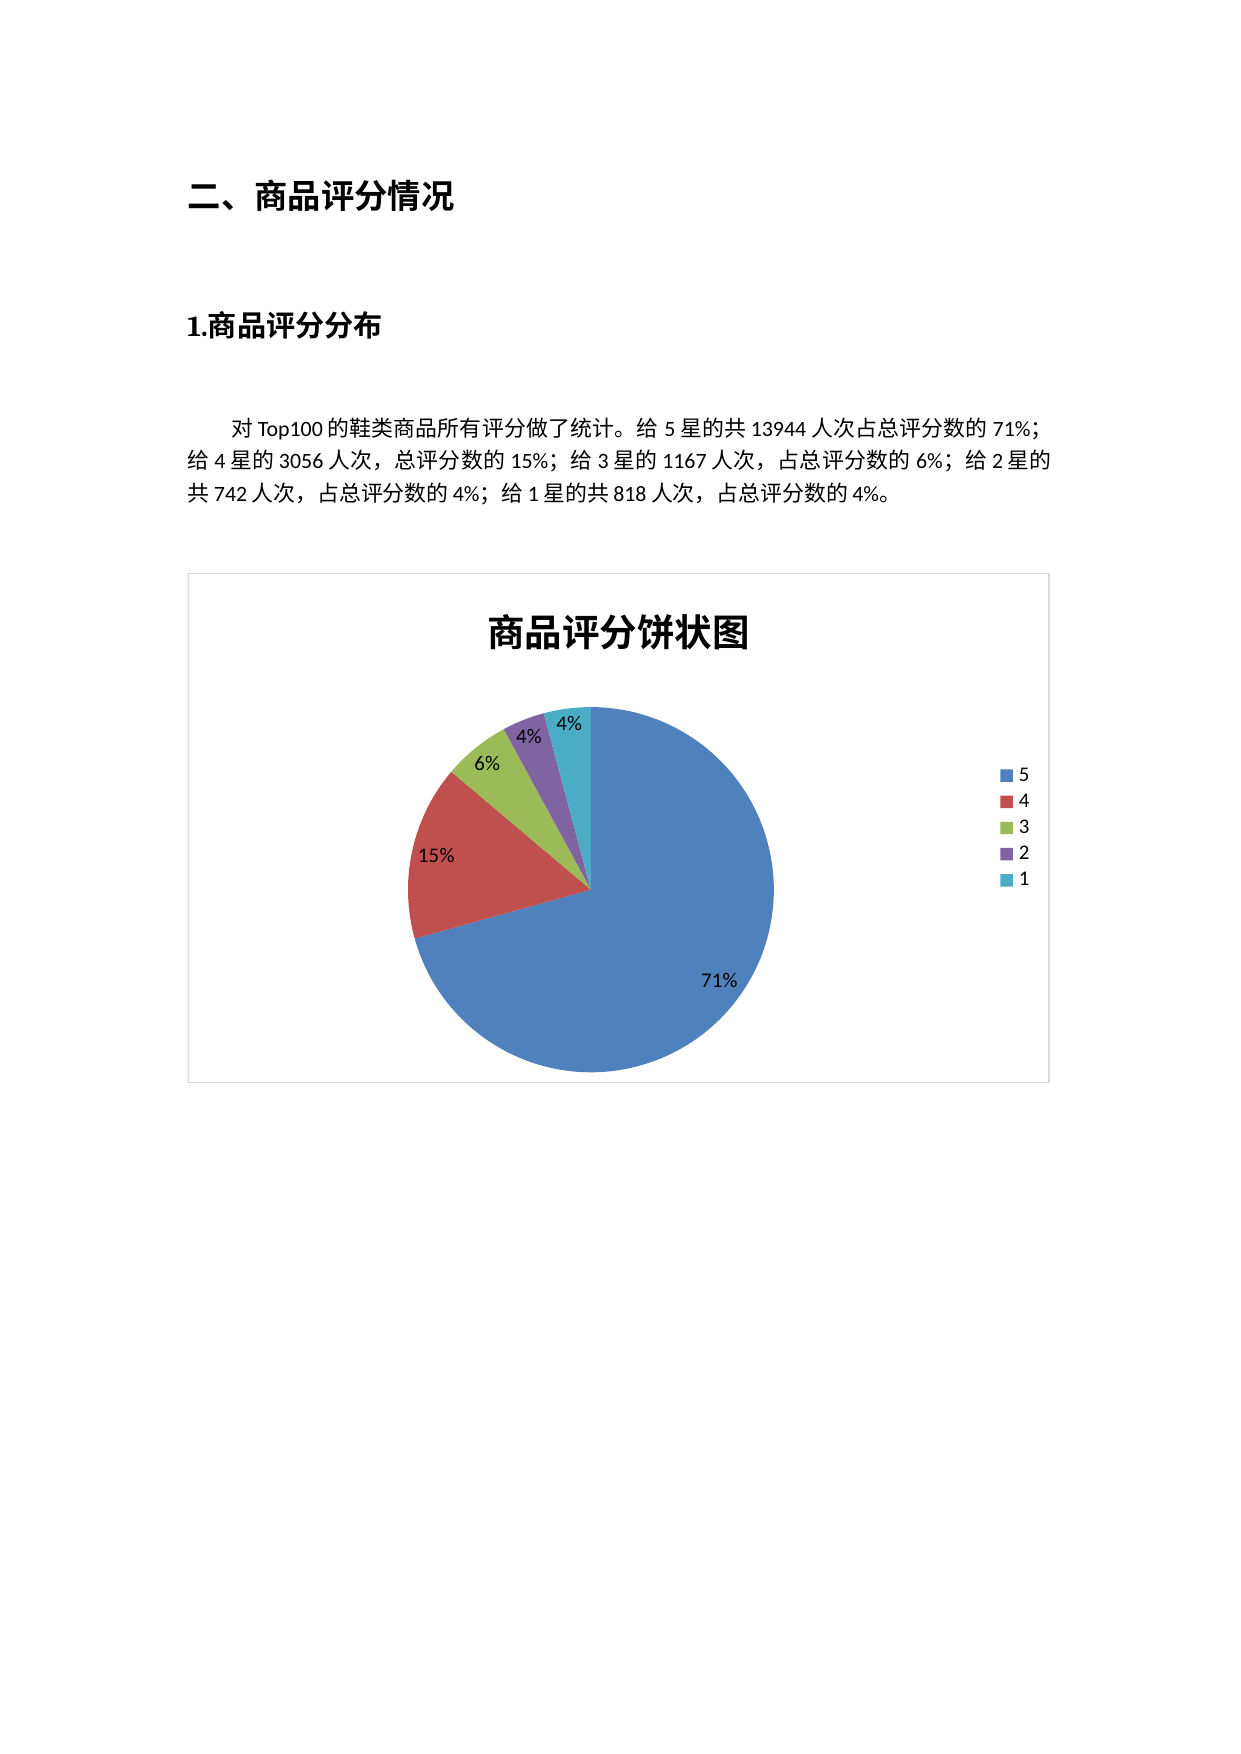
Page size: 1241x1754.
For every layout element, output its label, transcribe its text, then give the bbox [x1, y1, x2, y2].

subtitle 1.商品评分分布 [187, 291, 1053, 356]
subtitle 二、商品评分情况 [187, 162, 1053, 227]
text 对Top100的鞋类商品所有评分做了统计。给5星的共13944人次占总评分数的71%；给4星的3056人次，总评分数的15%；给3星的1167人次，占总评分数的6%；给2星的共742人次，占总评分数的4%；给1星的共818人次，占总评分数的4%。 [187, 410, 1053, 508]
